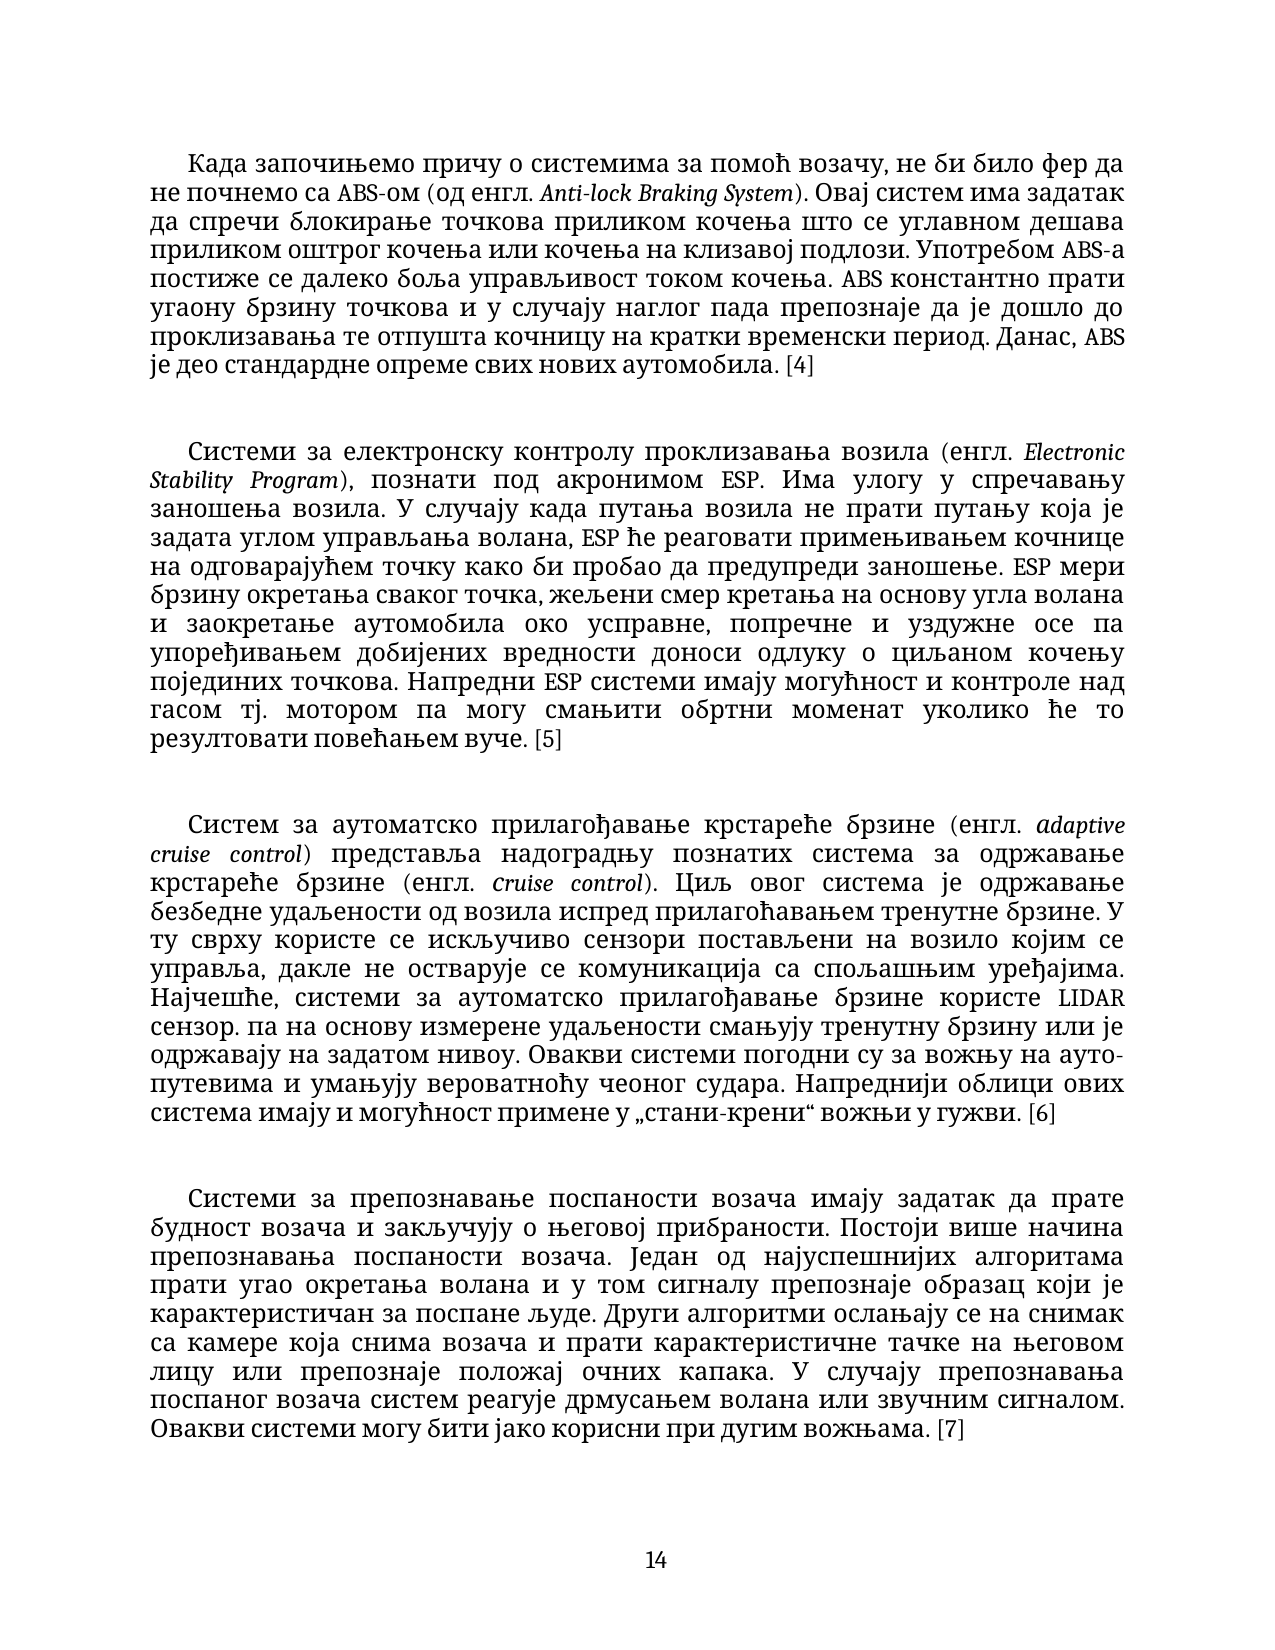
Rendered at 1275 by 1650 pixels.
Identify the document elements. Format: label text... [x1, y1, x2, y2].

text Системи за електронску контролу проклизавања возила (енгл. Electronic Stability Program), познати под акронимом ESP. Има улогу у спречавању заношења возила. У случају када путања возила не прати путању која је задата углом управљања волана, ESP ће реаговати примењивањем кочнице на одговарајућем точку како би пробао да предупреди заношење. ESP мери брзину окретања сваког точка, жељени смер кретања на основу угла волана и заокретање аутомобила око усправне, попречне и уздужне осе па упоређивањем добијених вредности доноси одлуку о циљаном кочењу појединих точкова. Напредни ESP системи имају могућност и контроле над гасом тј. мотором па могу смањити обртни моменат уколико ће то резултовати повећањем вуче. [5] [150, 437, 1125, 754]
text Када започињемо причу о системима за помоћ возачу, не би било фер да не почнемо са ABS-ом (од енгл. Anti-lock Braking System). Овај систем има задатак да спречи блокирање точкова приликом кочења што се углавном дешава приликом оштрог кочења или кочења на клизавој подлози. Употребом ABS-а постиже се далеко боља управљивост током кочења. ABS константно прати угаону брзину точкова и у случају наглог пада препознаје да је дошло до проклизавања те отпушта кочницу на кратки временски период. Данас, ABS је део стандардне опреме свих нових аутомобила. [4] [150, 150, 1125, 380]
text Системи за препознавање поспаности возача имају задатак да прате будност возача и закључују о његовој прибраности. Постоји више начина препознавања поспаности возача. Један од најуспешнијих алгоритама прати угао окретања волана и у том сигналу препознаје образац који је карактеристичан за поспане људе. Други алгоритми ослањају се на снимак са камере која снима возача и прати карактеристичне тачке на његовом лицу или препознаје положај очних капака. У случају препознавања поспаног возача систем реагује дрмусањем волана или звучним сигналом. Овакви системи могу бити јако корисни при дугим вожњама. [7] [150, 1185, 1125, 1444]
text Систем за аутоматско прилагођавање крстареће брзине (енгл. аdaptive cruise control) представља надоградњу познатих система за одржавање крстареће брзине (енгл. сruise control). Циљ овог система је одржавање безбедне удаљености од возила испред прилагоћавањем тренутне брзине. У ту сврху користе се искључиво сензори постављени на возило којим се управља, дакле не остварује се комуникација са спољашњим уређајима. Најчешће, системи за аутоматско прилагођавање брзине користе LIDAR сензор. па на основу измерене удаљености смањују тренутну брзину или је одржавају на задатом нивоу. Овакви системи погодни су за вожњу на ауто-путевима и умањују вероватноћу чеоног судара. Напреднији облици ових система имају и могућност примене у „стани-крени“ вожњи у гужви. [6] [150, 811, 1125, 1127]
